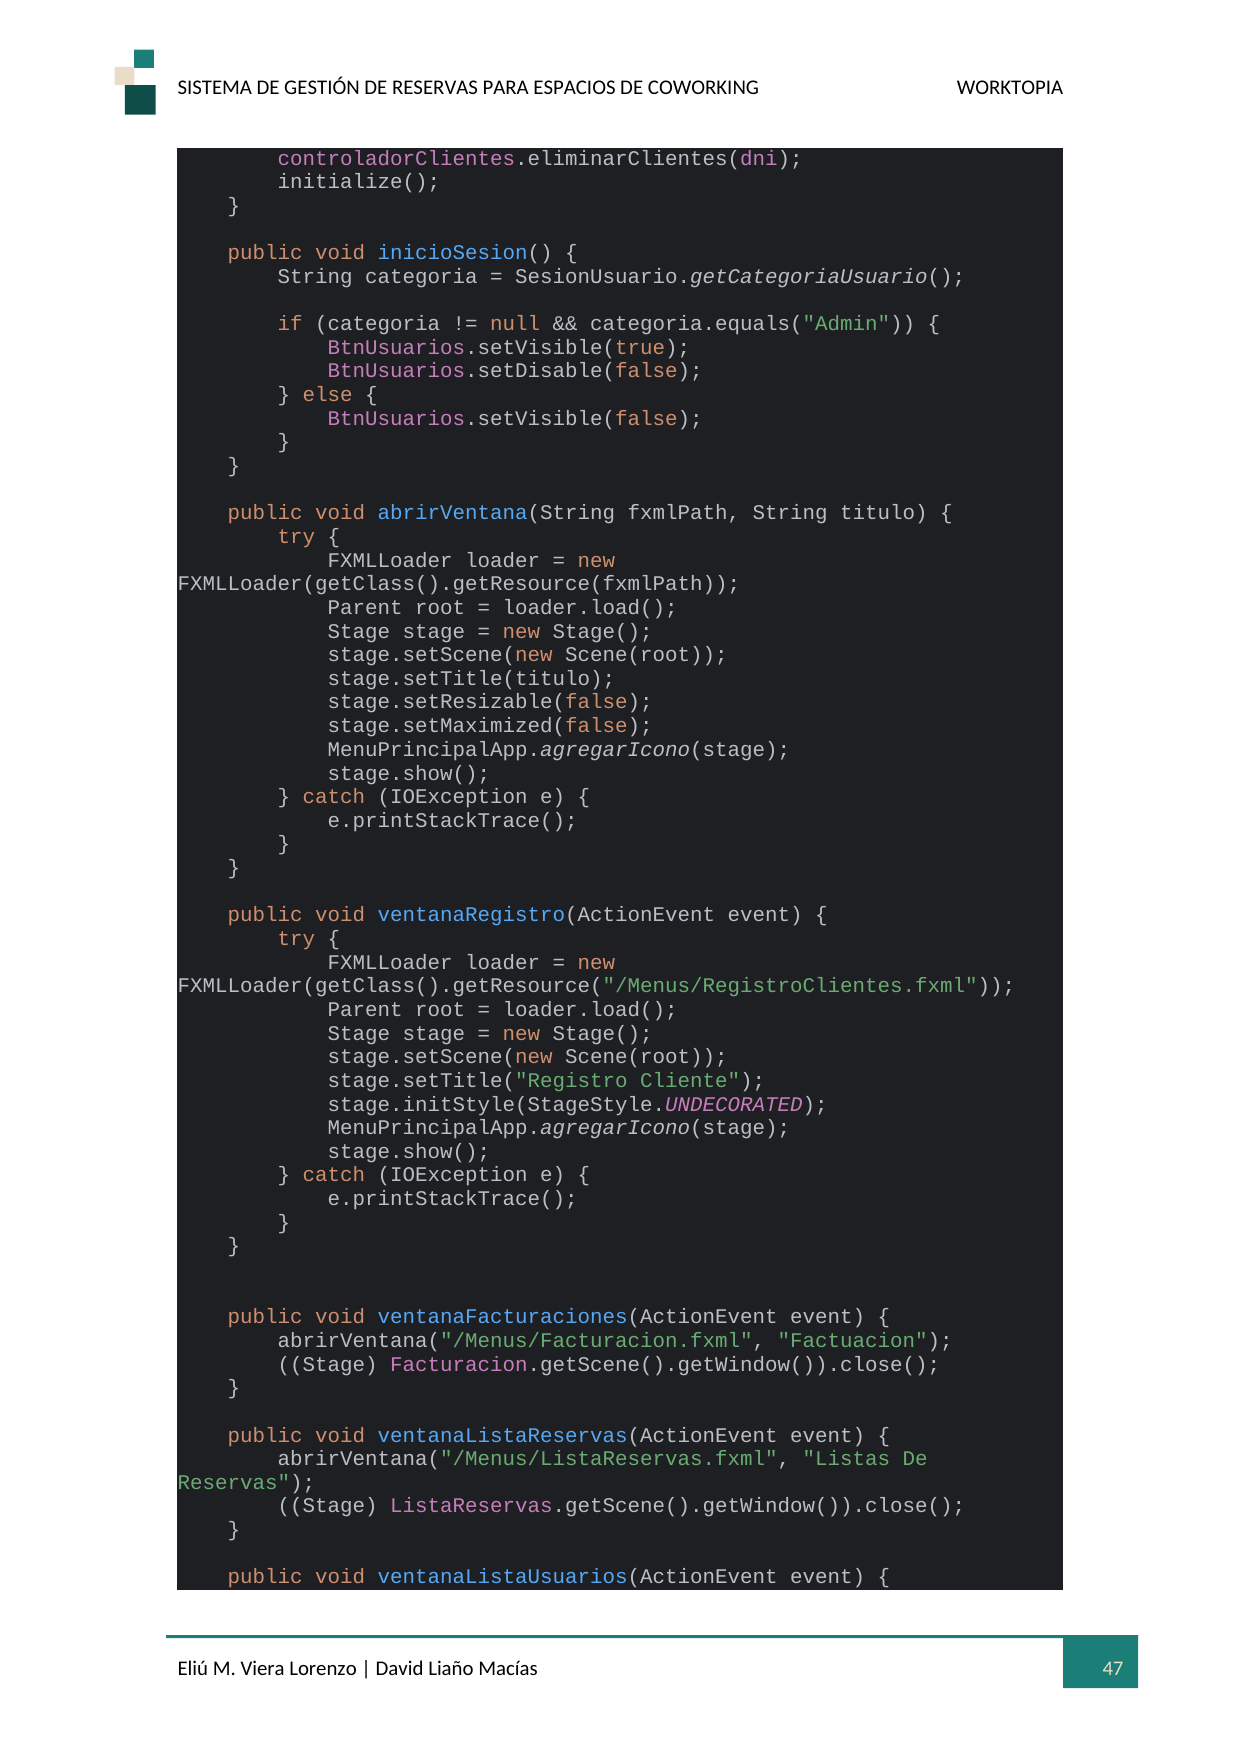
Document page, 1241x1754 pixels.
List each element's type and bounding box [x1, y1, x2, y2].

text [177, 148, 1063, 1590]
